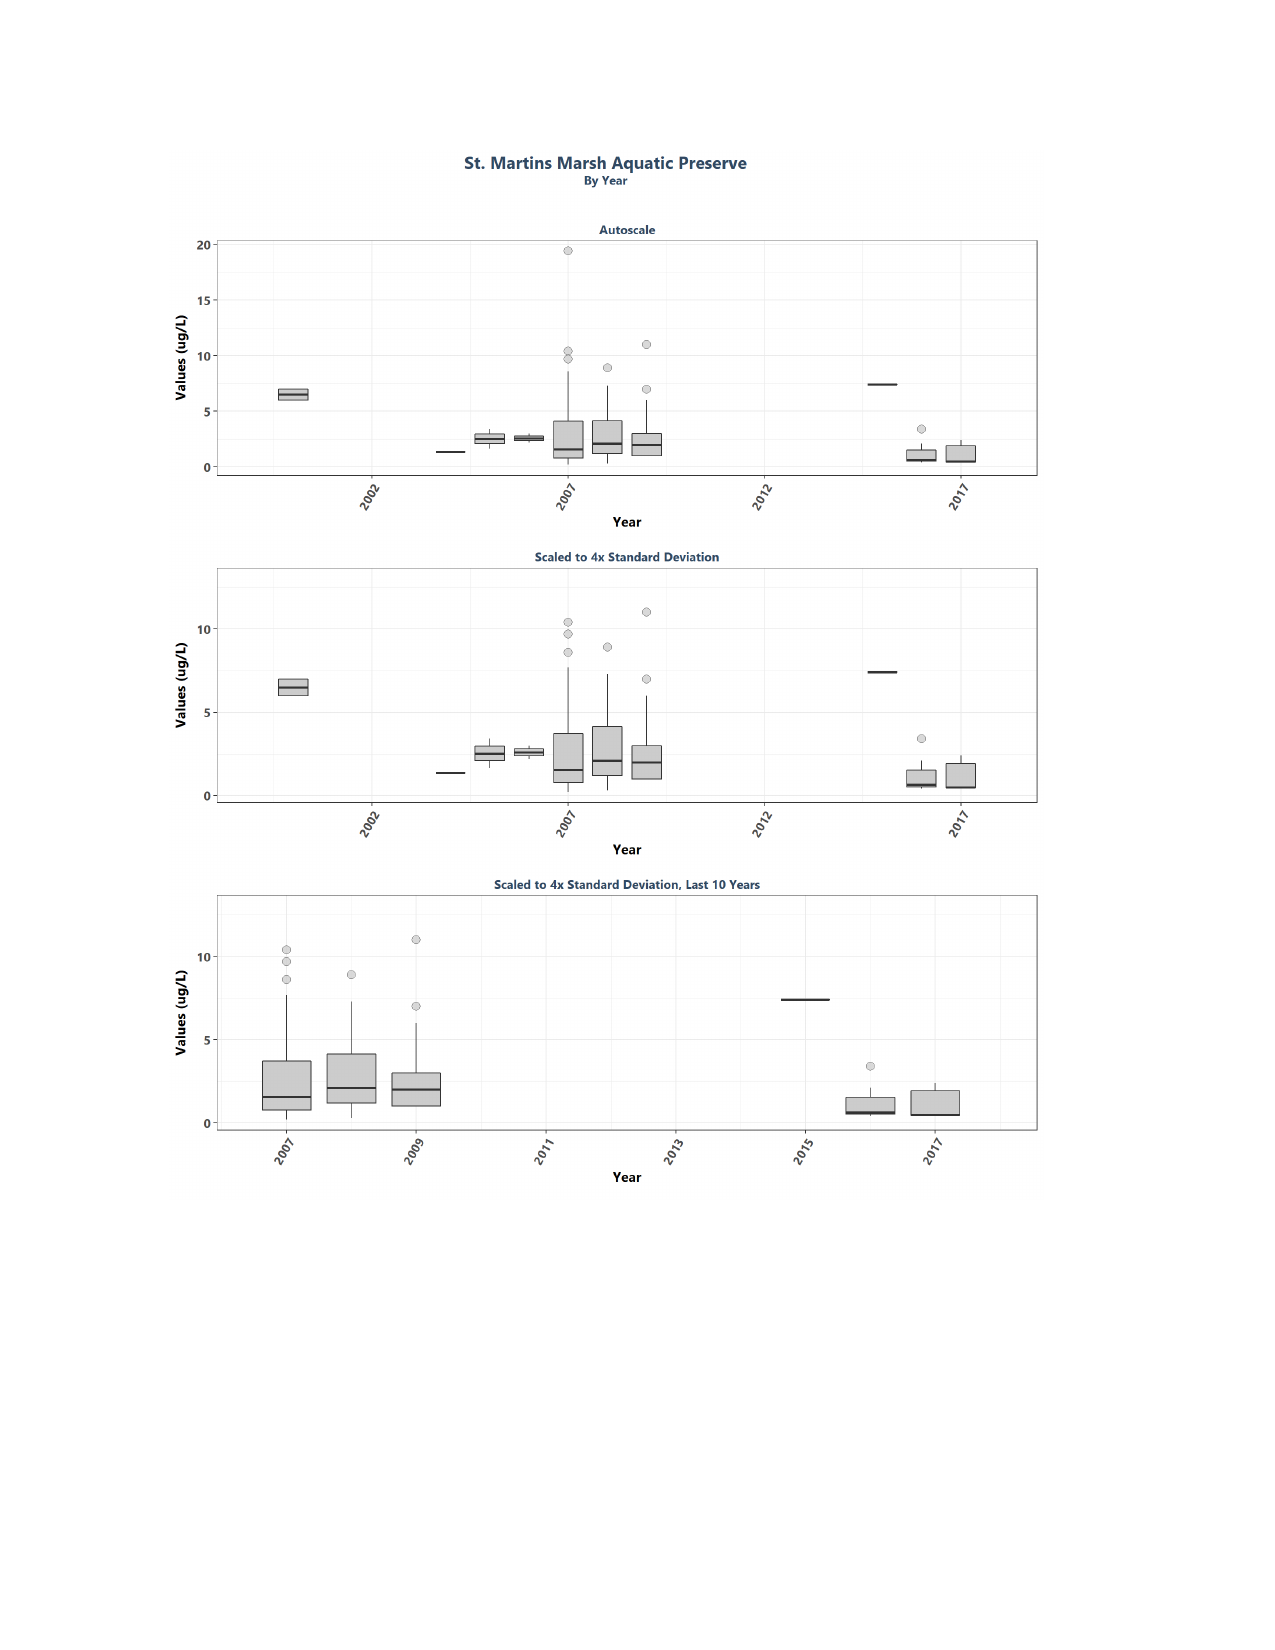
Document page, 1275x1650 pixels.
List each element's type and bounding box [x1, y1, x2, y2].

picture [168, 150, 1044, 1200]
